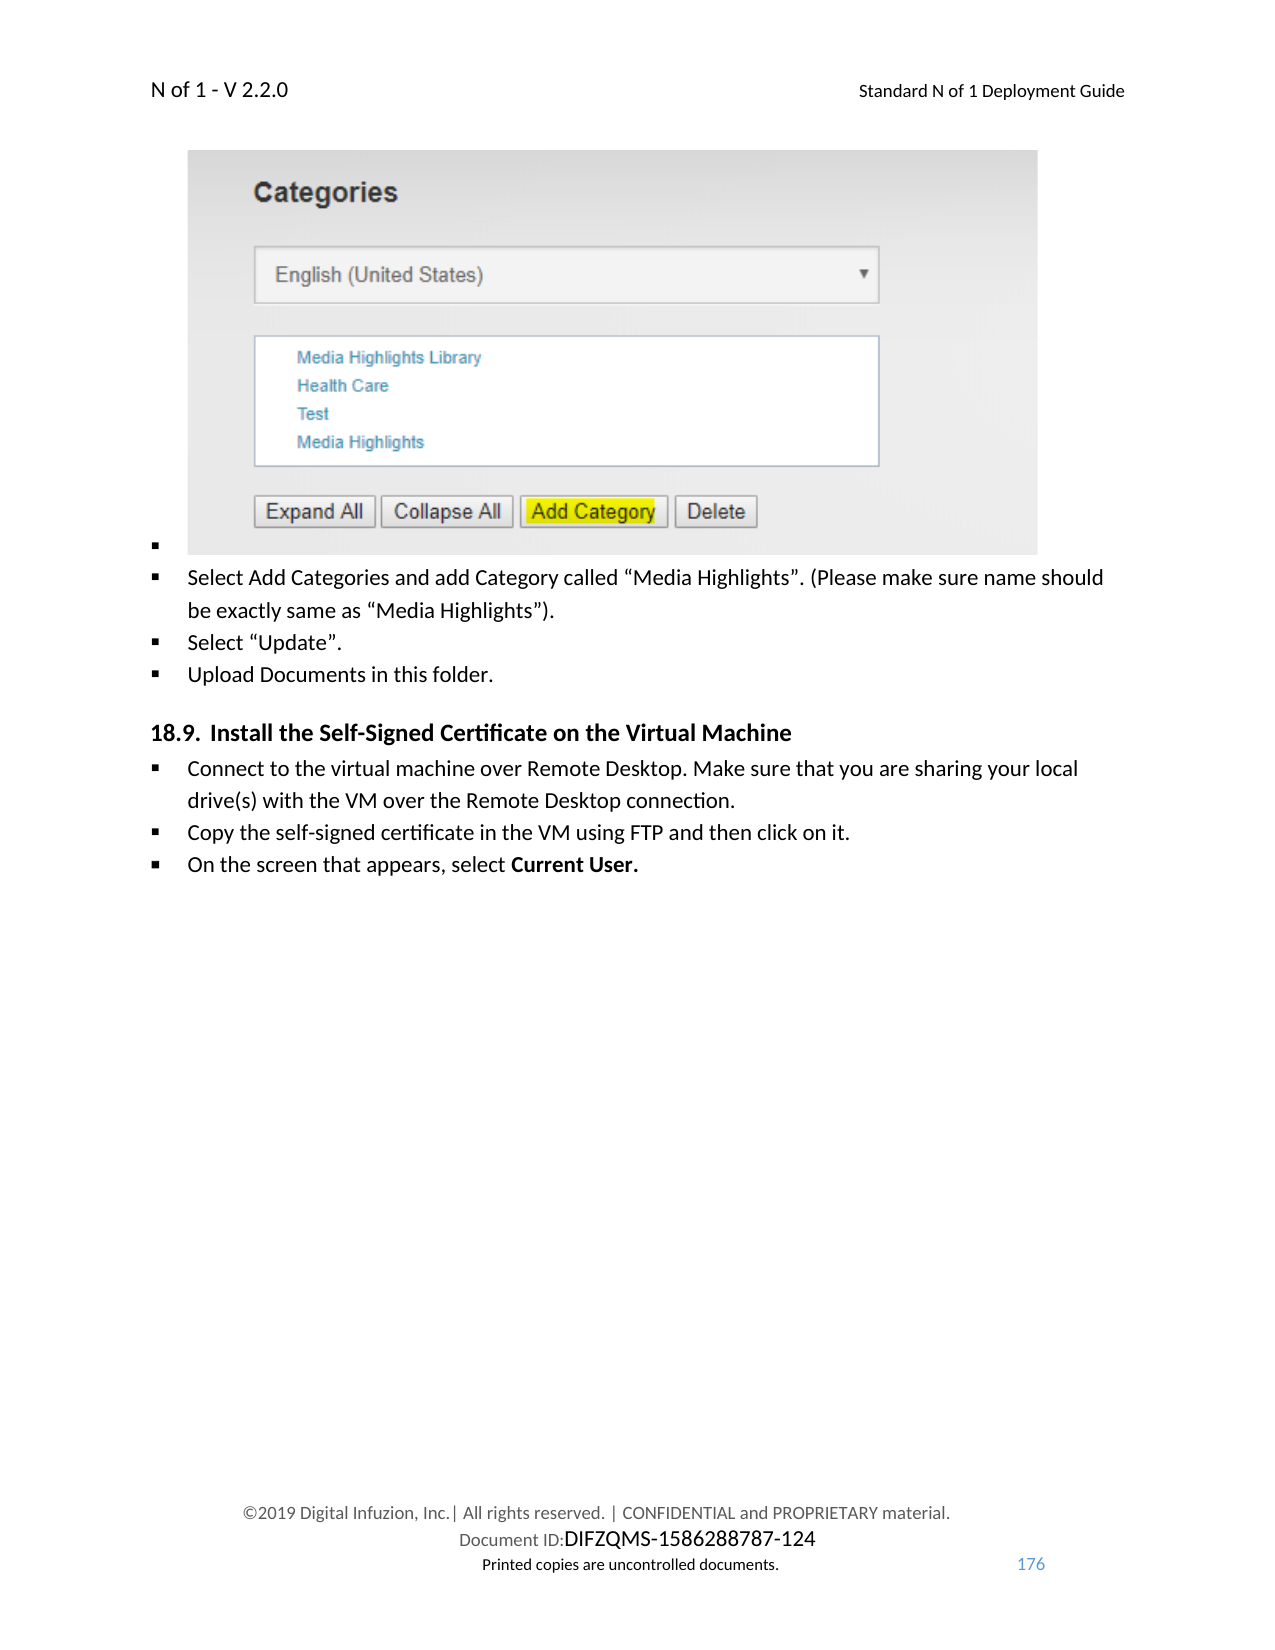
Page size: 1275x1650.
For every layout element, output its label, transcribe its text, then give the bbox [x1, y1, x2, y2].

list On the screen that appears, select Current User. [150, 851, 1125, 879]
list Connect to the virtual machine over Remote Desktop. Make sure that you are sharing your local drive(s) with the VM over the Remote Desktop connection. [150, 754, 1125, 814]
list Select Add Categories and add Category called “Media Highlights”. (Please make sure name should be exactly same as “Media Highlights”). [150, 563, 1125, 624]
subtitle Install the Self-Signed Certificate on the Virtual Machine [150, 717, 1125, 748]
list Upload Documents in this folder. [150, 660, 1125, 688]
picture [187, 150, 1038, 555]
list Copy the self-signed certificate in the VM using FTP and then click on it. [150, 818, 1125, 846]
list Select “Update”. [150, 628, 1125, 656]
